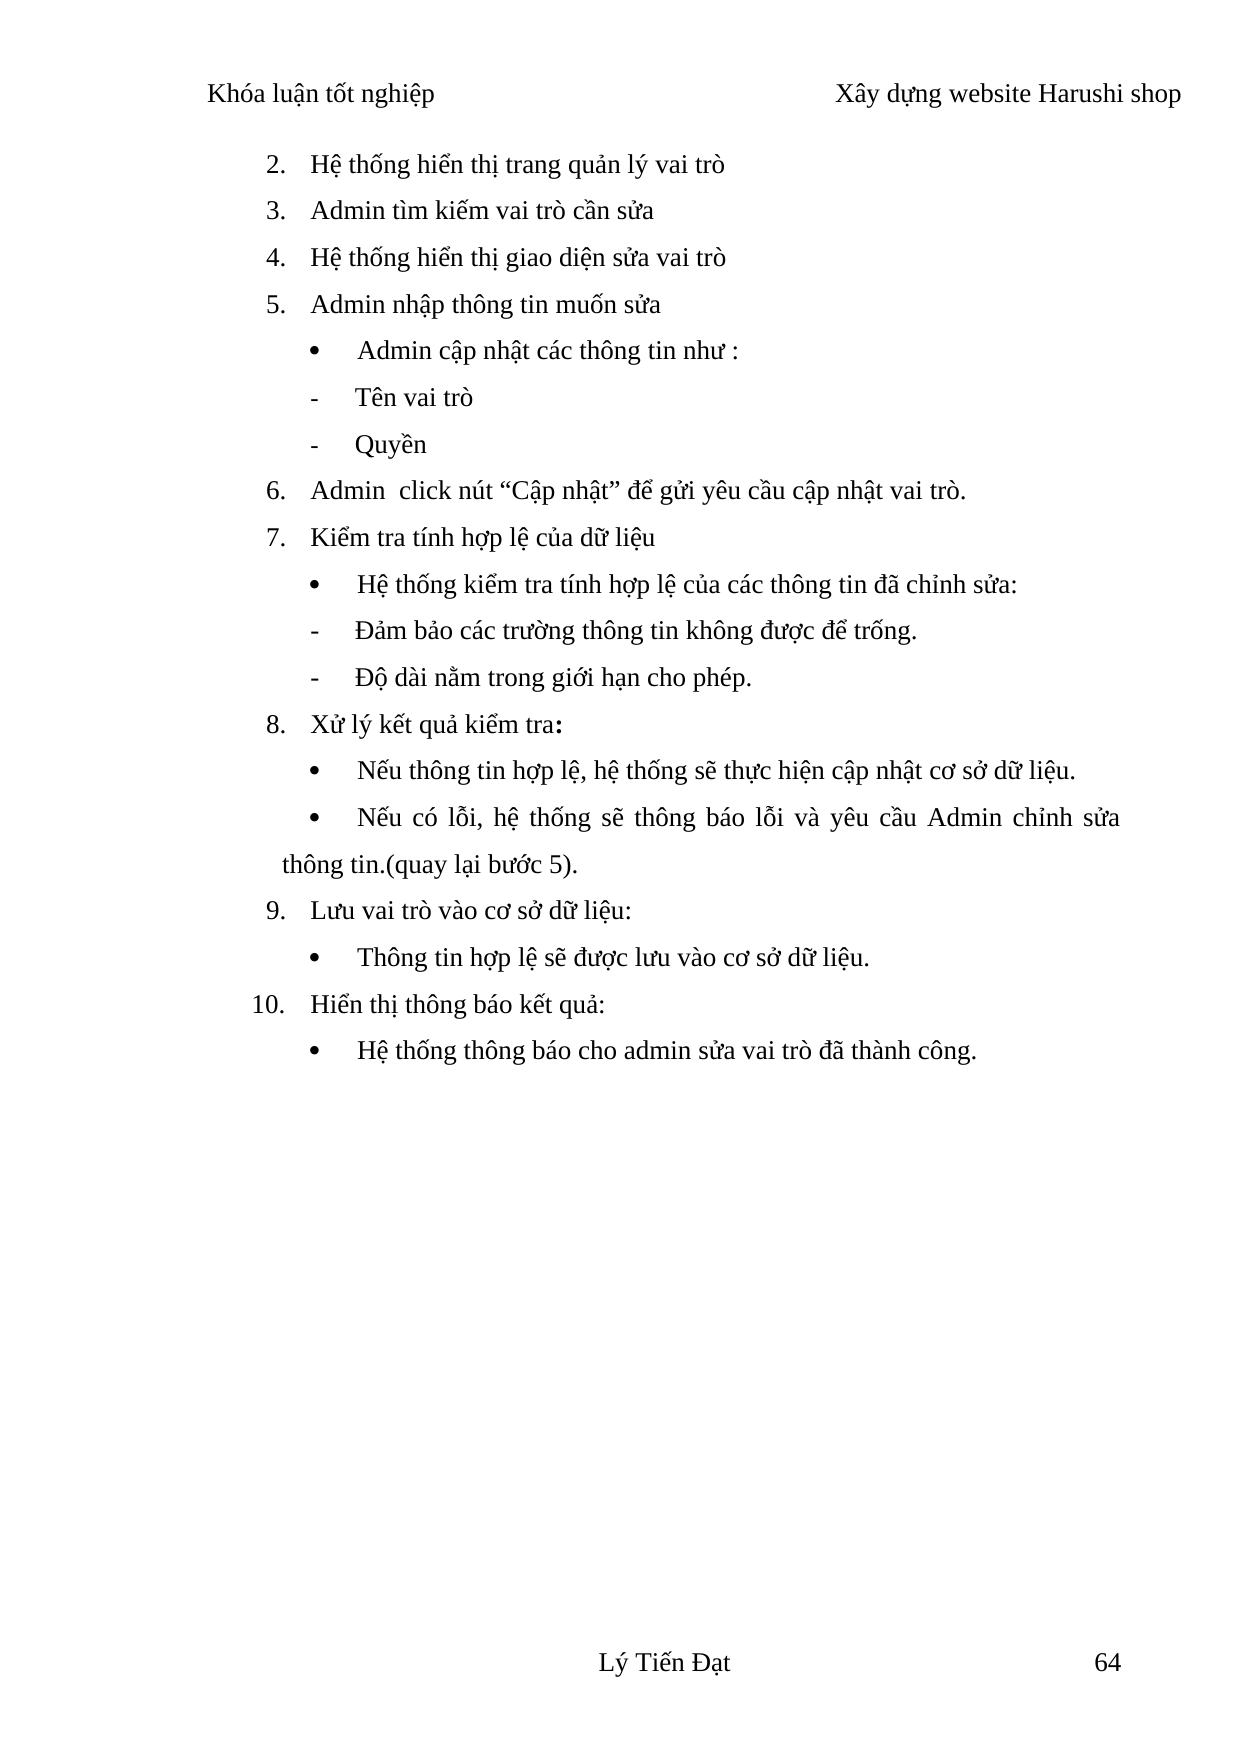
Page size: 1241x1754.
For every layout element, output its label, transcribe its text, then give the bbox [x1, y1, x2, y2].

list Admin tìm kiếm vai trò cần sửa [266, 194, 1122, 226]
list Lưu vai trò vào cơ sở dữ liệu: [266, 894, 1122, 926]
list Nếu có lỗi, hệ thống sẽ thông báo lỗi và yêu cầu Admin chỉnh sửa thông tin.(quay lại bước 5). [282, 801, 1122, 879]
list Tên vai trò [310, 381, 1122, 412]
list Quyền [310, 428, 1122, 459]
list Hệ thống kiểm tra tính hợp lệ của các thông tin đã chỉnh sửa: [282, 568, 1122, 599]
list Thông tin hợp lệ sẽ được lưu vào cơ sở dữ liệu. [282, 941, 1122, 972]
list Admin nhập thông tin muốn sửa [266, 288, 1122, 319]
list Kiểm tra tính hợp lệ của dữ liệu [266, 521, 1122, 552]
list Hệ thống hiển thị giao diện sửa vai trò [266, 241, 1122, 272]
list Hệ thống hiển thị trang quản lý vai trò [266, 148, 1122, 179]
list Hệ thống thông báo cho admin sửa vai trò đã thành công. [282, 1034, 1122, 1066]
list Admin click nút “Cập nhật” để gửi yêu cầu cập nhật vai trò. [266, 474, 1122, 506]
list Admin cập nhật các thông tin như : [282, 334, 1122, 366]
list Độ dài nằm trong giới hạn cho phép. [310, 661, 1122, 692]
list Hiển thị thông báo kết quả: [251, 988, 1122, 1019]
list Đảm bảo các trường thông tin không được để trống. [310, 614, 1122, 646]
list Xử lý kết quả kiểm tra: [266, 708, 1122, 739]
list Nếu thông tin hợp lệ, hệ thống sẽ thực hiện cập nhật cơ sở dữ liệu. [282, 754, 1122, 786]
